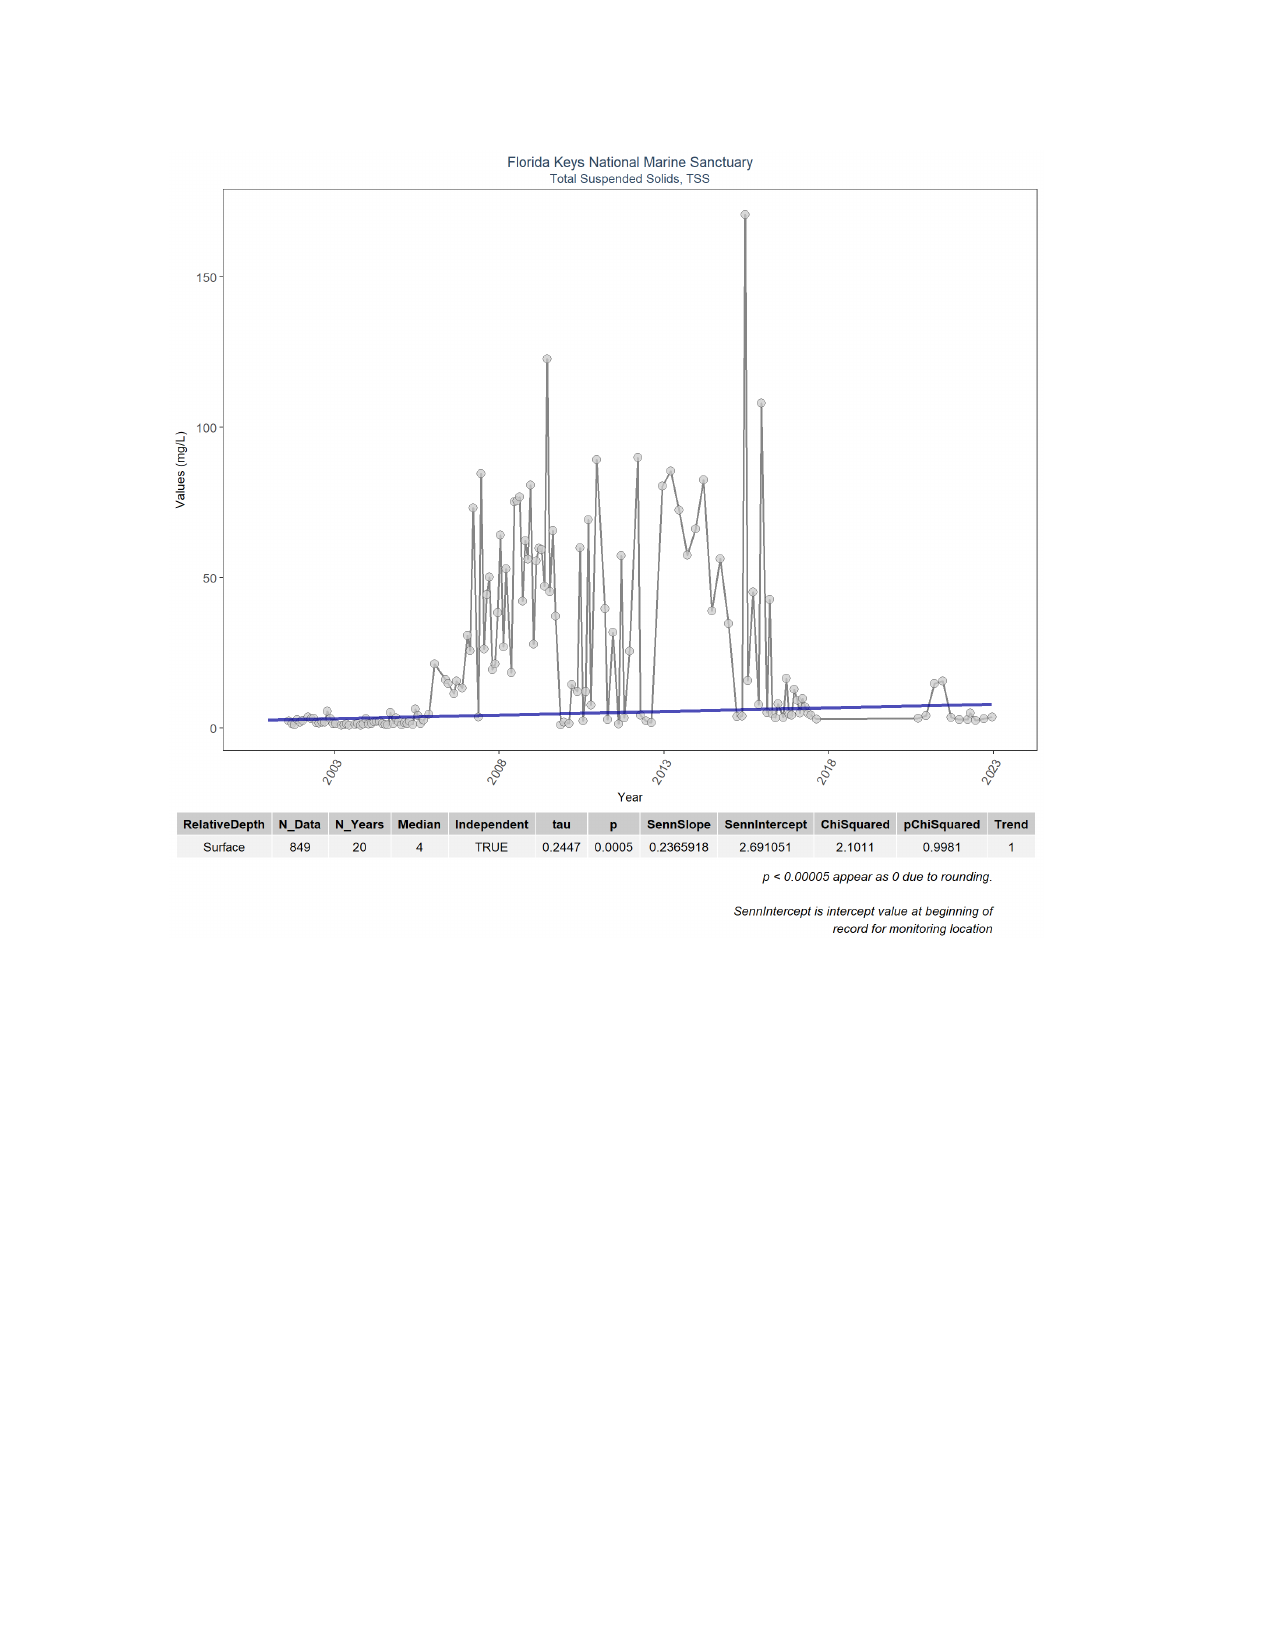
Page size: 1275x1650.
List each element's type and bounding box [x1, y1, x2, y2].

picture [168, 150, 1044, 938]
